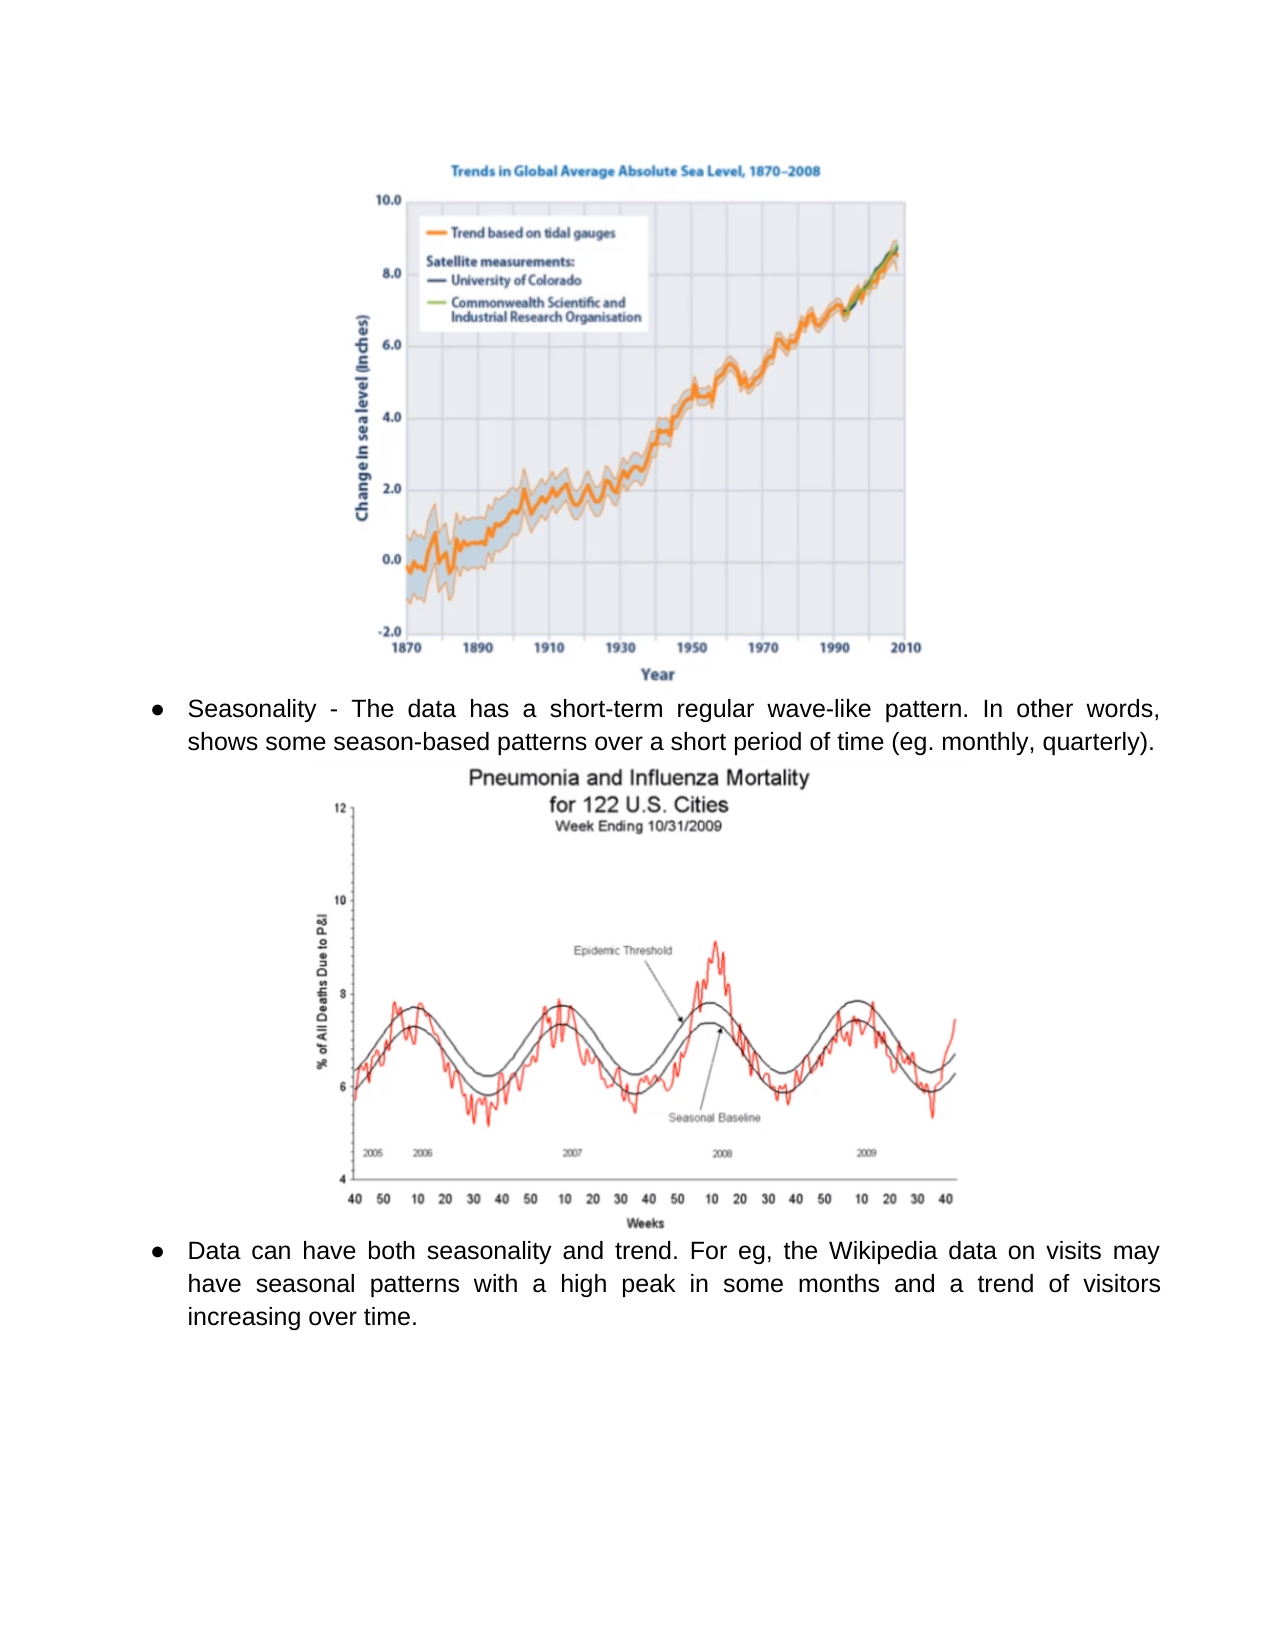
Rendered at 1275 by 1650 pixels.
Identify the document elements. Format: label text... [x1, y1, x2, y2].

list Seasonality - The data has a short-term regular wave-like pattern. In other words, shows some season-based patterns over a short period of time (eg. monthly, quarterly). [150, 693, 1162, 755]
picture [307, 759, 968, 1233]
picture [346, 150, 929, 690]
list Data can have both seasonality and trend. For eg, the Wikipedia data on visits may have seasonal patterns with a high peak in some months and a trend of visitors increasing over time. [150, 1236, 1162, 1331]
